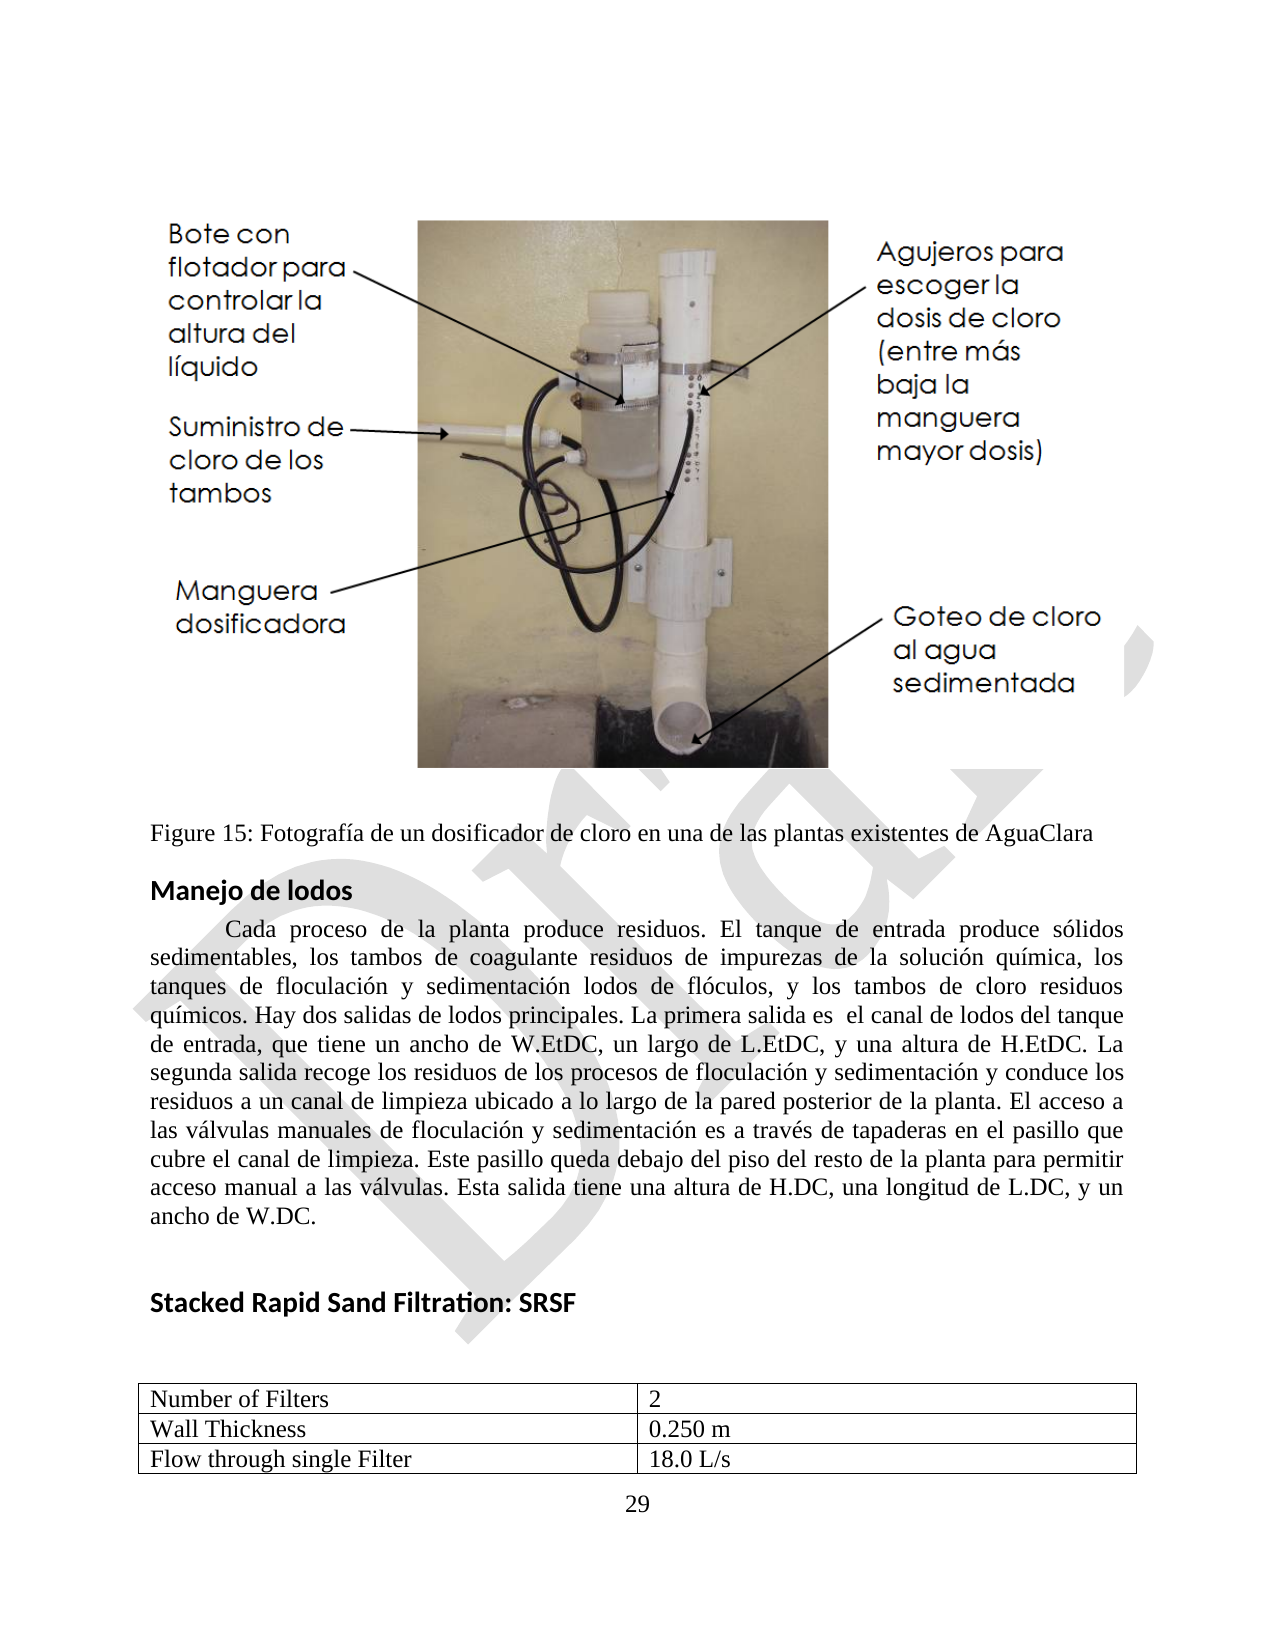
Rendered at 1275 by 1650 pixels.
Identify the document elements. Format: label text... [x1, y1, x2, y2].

subtitle Manejo de lodos [150, 872, 1125, 907]
table_header 2 [638, 1384, 1136, 1413]
table_header Number of Filters [139, 1384, 637, 1413]
picture [150, 207, 1125, 769]
table_cell 18.0 L/s [638, 1444, 1136, 1472]
text Cada proceso de la planta produce residuos. El tanque de entrada produce sólidos sedimentables, los tambos de coagulante residuos de impurezas de la solución química, los tanques de floculación y sedimentación lodos de flóculos, y los tambos de cloro residuos químicos. Hay dos salidas de lodos principales. La primera salida es el canal de lodos del tanque de entrada, que tiene un ancho de W.EtDC, un largo de L.EtDC, y una altura de H.EtDC. La segunda salida recoge los residuos de los procesos de floculación y sedimentación y conduce los residuos a un canal de limpieza ubicado a lo largo de la pared posterior de la planta. El acceso a las válvulas manuales de floculación y sedimentación es a través de tapaderas en el pasillo que cubre el canal de limpieza. Este pasillo queda debajo del piso del resto de la planta para permitir acceso manual a las válvulas. Esta salida tiene una altura de H.DC, una longitud de L.DC, y un ancho de W.DC. [150, 914, 1125, 1230]
text Figure 15: Fotografía de un dosificador de cloro en una de las plantas existentes de AguaClara [150, 818, 1125, 847]
table_cell Flow through single Filter [139, 1444, 637, 1472]
table_cell Wall Thickness [139, 1414, 637, 1443]
subtitle Stacked Rapid Sand Filtration: SRSF [150, 1284, 1125, 1319]
table_cell 0.250 m [638, 1414, 1136, 1443]
